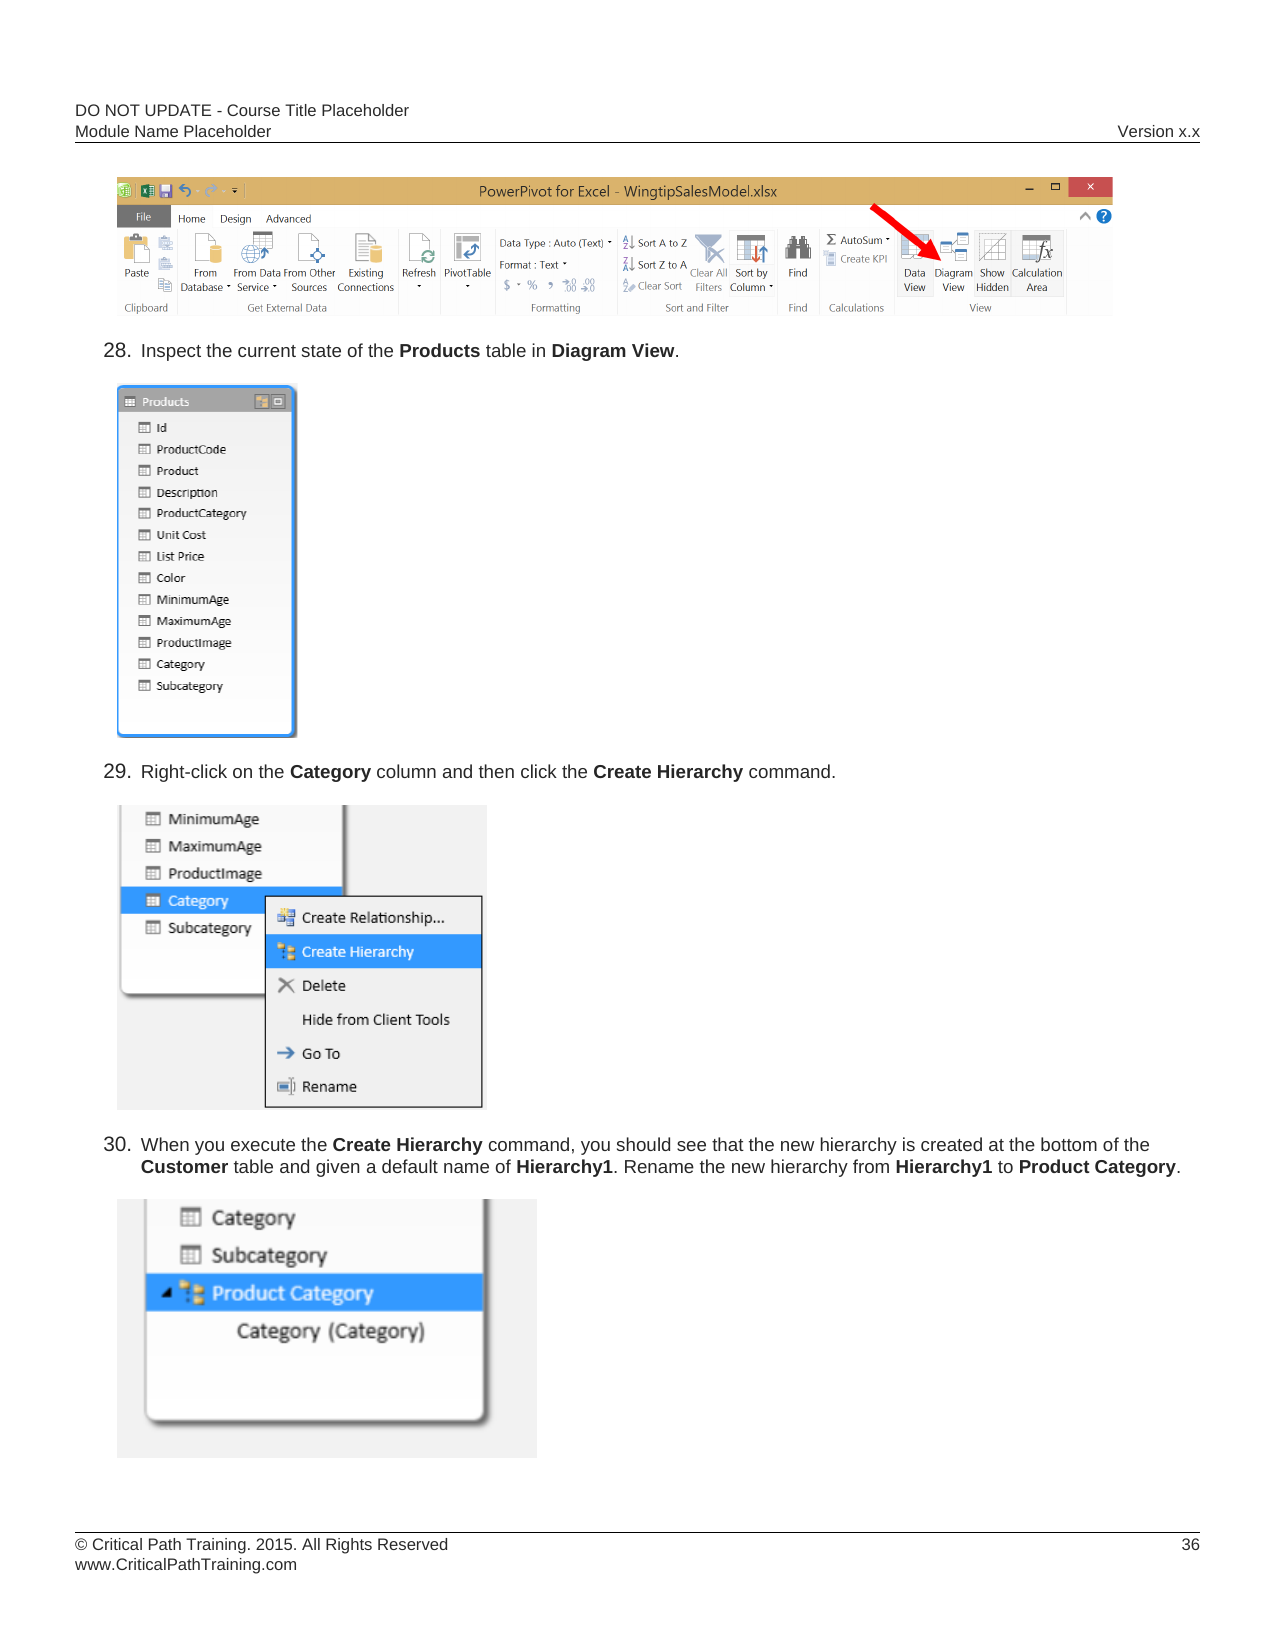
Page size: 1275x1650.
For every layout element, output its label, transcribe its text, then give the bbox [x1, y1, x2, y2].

text When you execute the Create Hierarchy command, you should see that the new hierarchy is created at the bottom of the Customer table and given a default name of Hierarchy1. Rename the new hierarchy from Hierarchy1 to Product Category. [103, 1132, 1200, 1177]
picture [117, 383, 298, 738]
picture [117, 805, 487, 1110]
text Inspect the current state of the Products table in Diagram View. [103, 338, 1200, 362]
picture [117, 1199, 537, 1458]
picture [117, 177, 1113, 316]
text Right-click on the Category column and then click the Create Hierarchy command. [103, 759, 1200, 783]
